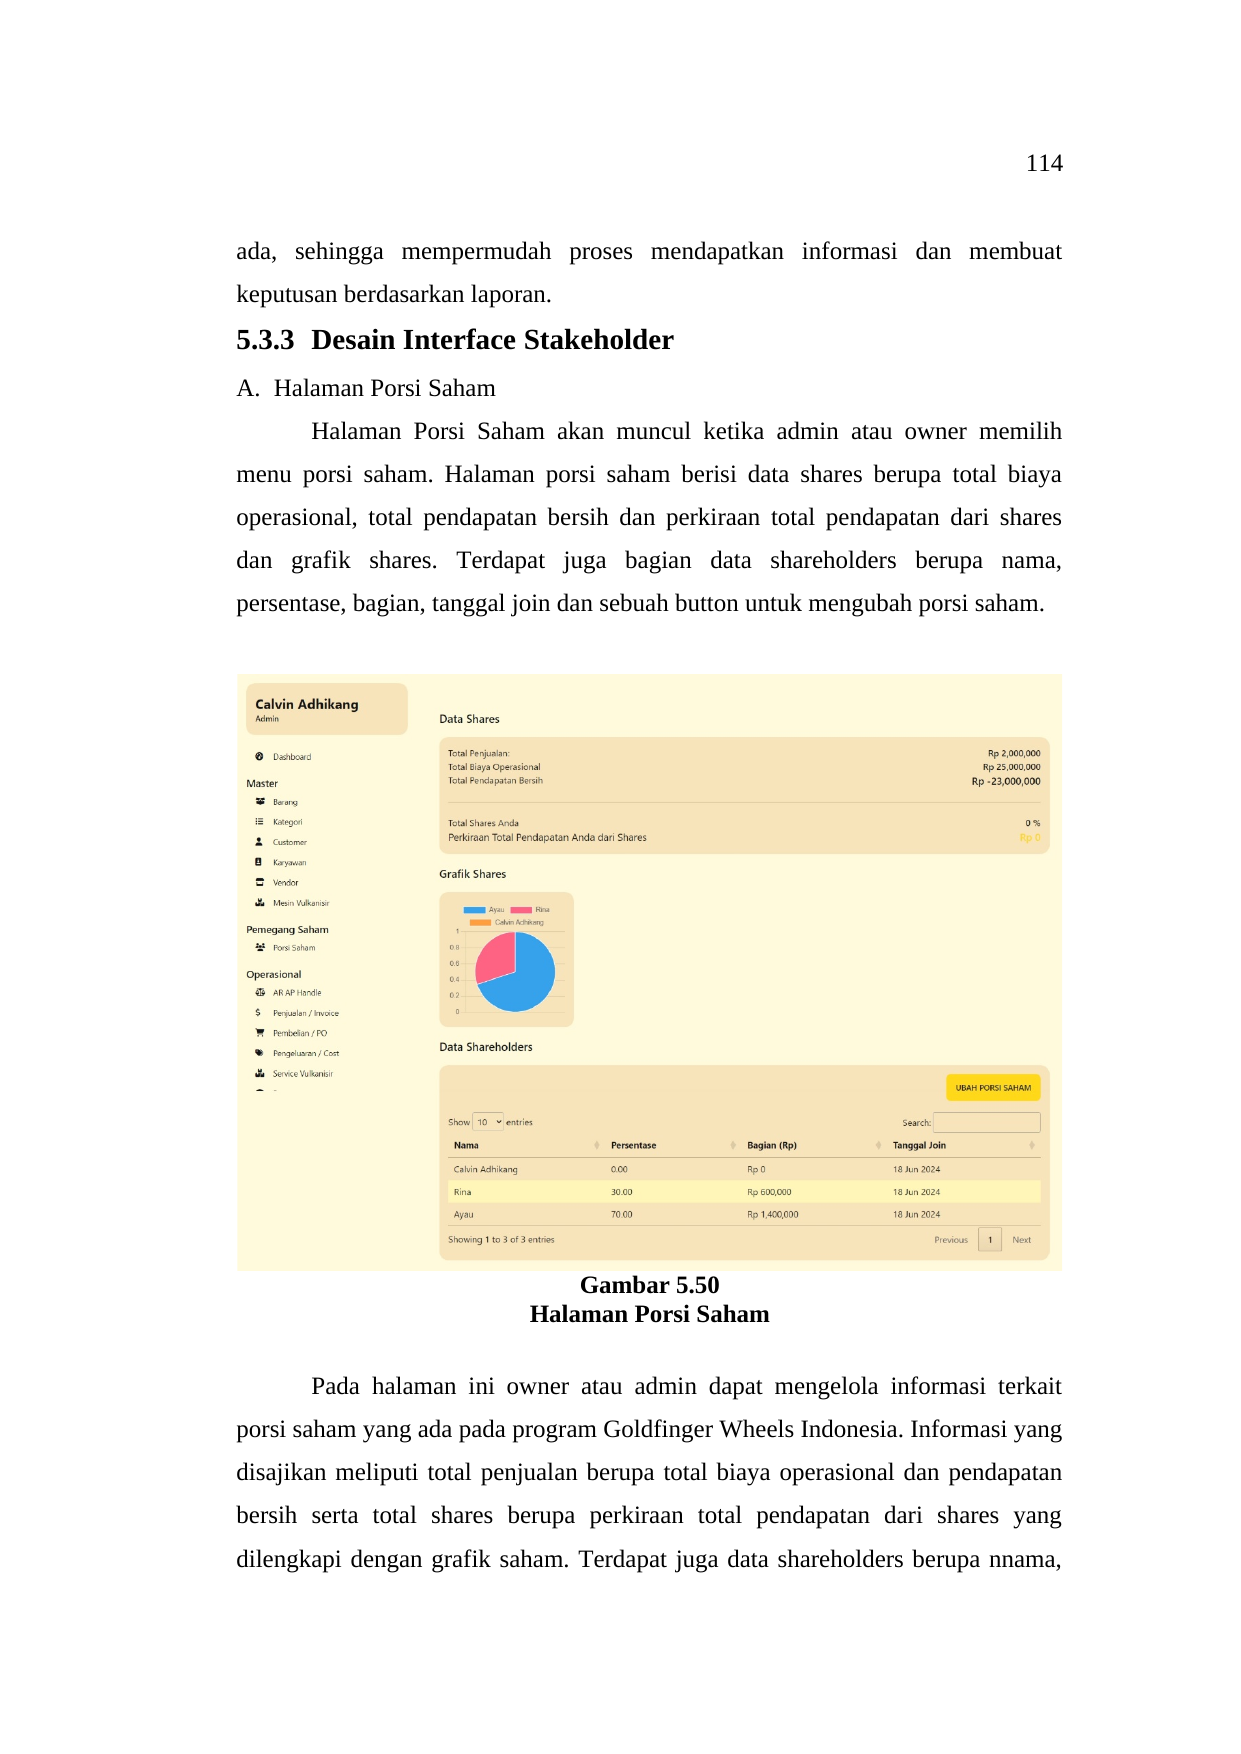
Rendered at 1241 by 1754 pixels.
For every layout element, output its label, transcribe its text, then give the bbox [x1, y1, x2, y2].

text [236, 1371, 1063, 1572]
list Desain Interface Stakeholder [236, 322, 1063, 356]
text Halaman Porsi Saham akan muncul ketika admin atau owner memilih menu porsi saham. Halaman porsi saham berisi data shares berupa total biaya operasional, total pendapatan bersih dan perkiraan total pendapatan dari shares dan grafik shares. Terdapat juga bagian data shareholders berupa nama, persentase, bagian, tanggal join dan sebuah button untuk mengubah porsi saham. [236, 416, 1063, 617]
list Halaman Porsi Saham [236, 373, 1063, 402]
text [236, 236, 1063, 308]
picture [237, 674, 1063, 1271]
text Gambar 5.50 [236, 1271, 1063, 1299]
text Halaman Porsi Saham [236, 1299, 1063, 1328]
